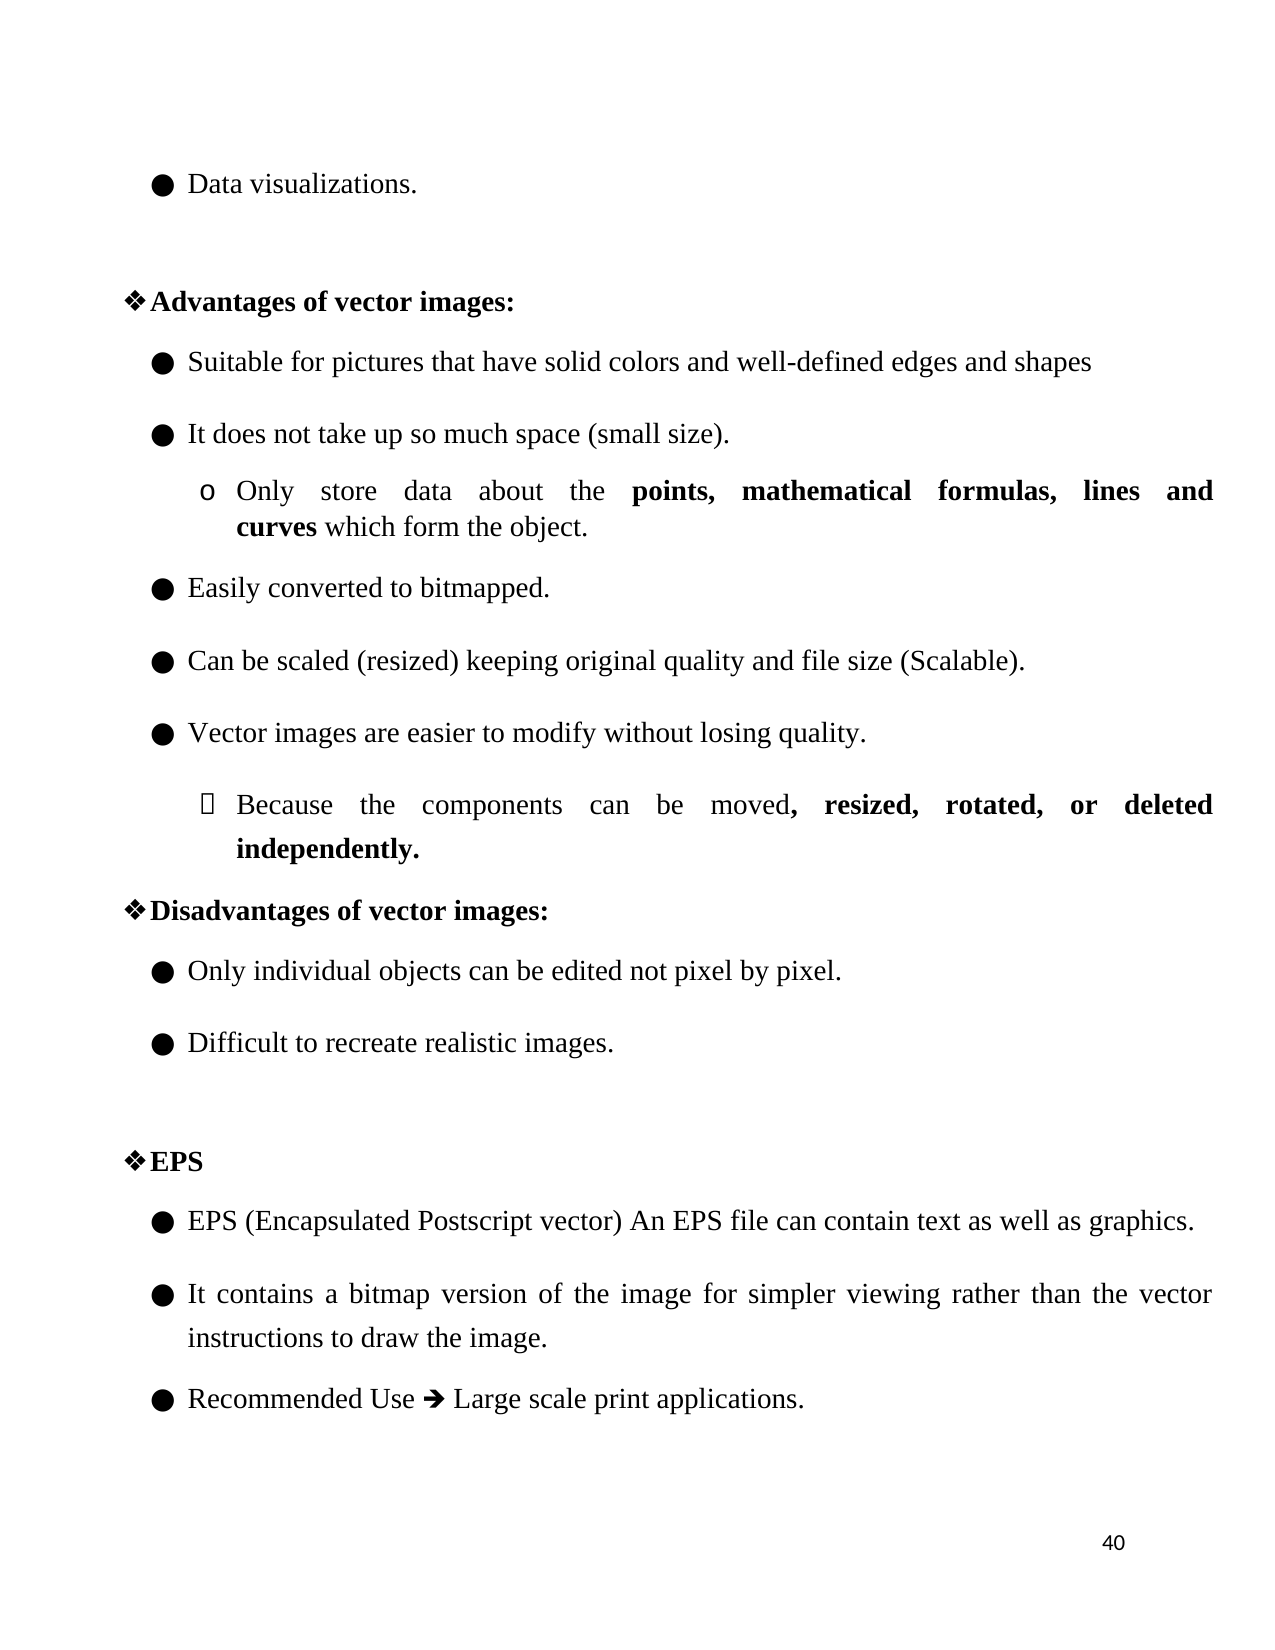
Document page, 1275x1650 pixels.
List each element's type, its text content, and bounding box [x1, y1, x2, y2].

list Can be scaled (resized) keeping original quality and file size (Scalable). [150, 627, 1214, 687]
list Advantages of vector images: [122, 268, 1125, 328]
list It contains a bitmap version of the image for simpler viewing rather than the vector instructions to draw the image. [150, 1260, 1214, 1353]
list Data visualizations. [150, 150, 1214, 210]
list Recommended Use 🡺 Large scale print applications. [150, 1366, 1214, 1426]
list It does not take up so much space (small size). [150, 400, 1214, 460]
list Disadvantages of vector images: [122, 877, 1125, 937]
list EPS [122, 1128, 1125, 1188]
list EPS (Encapsulated Postscript vector) An EPS file can contain text as well as graphics. [150, 1188, 1214, 1247]
list Only store data about the points, mathematical formulas, lines and curves which form the object. [198, 473, 1214, 542]
list Easily converted to bitmapped. [150, 555, 1214, 614]
list Difficult to recreate realistic images. [150, 1009, 1214, 1069]
list Vector images are easier to modify without losing quality. [150, 699, 1214, 759]
list Suitable for pictures that have solid colors and well‐defined edges and shapes [150, 328, 1214, 388]
list Only individual objects can be edited not pixel by pixel. [150, 937, 1214, 997]
list Because the components can be moved, resized, rotated, or deleted independently. [198, 772, 1214, 865]
